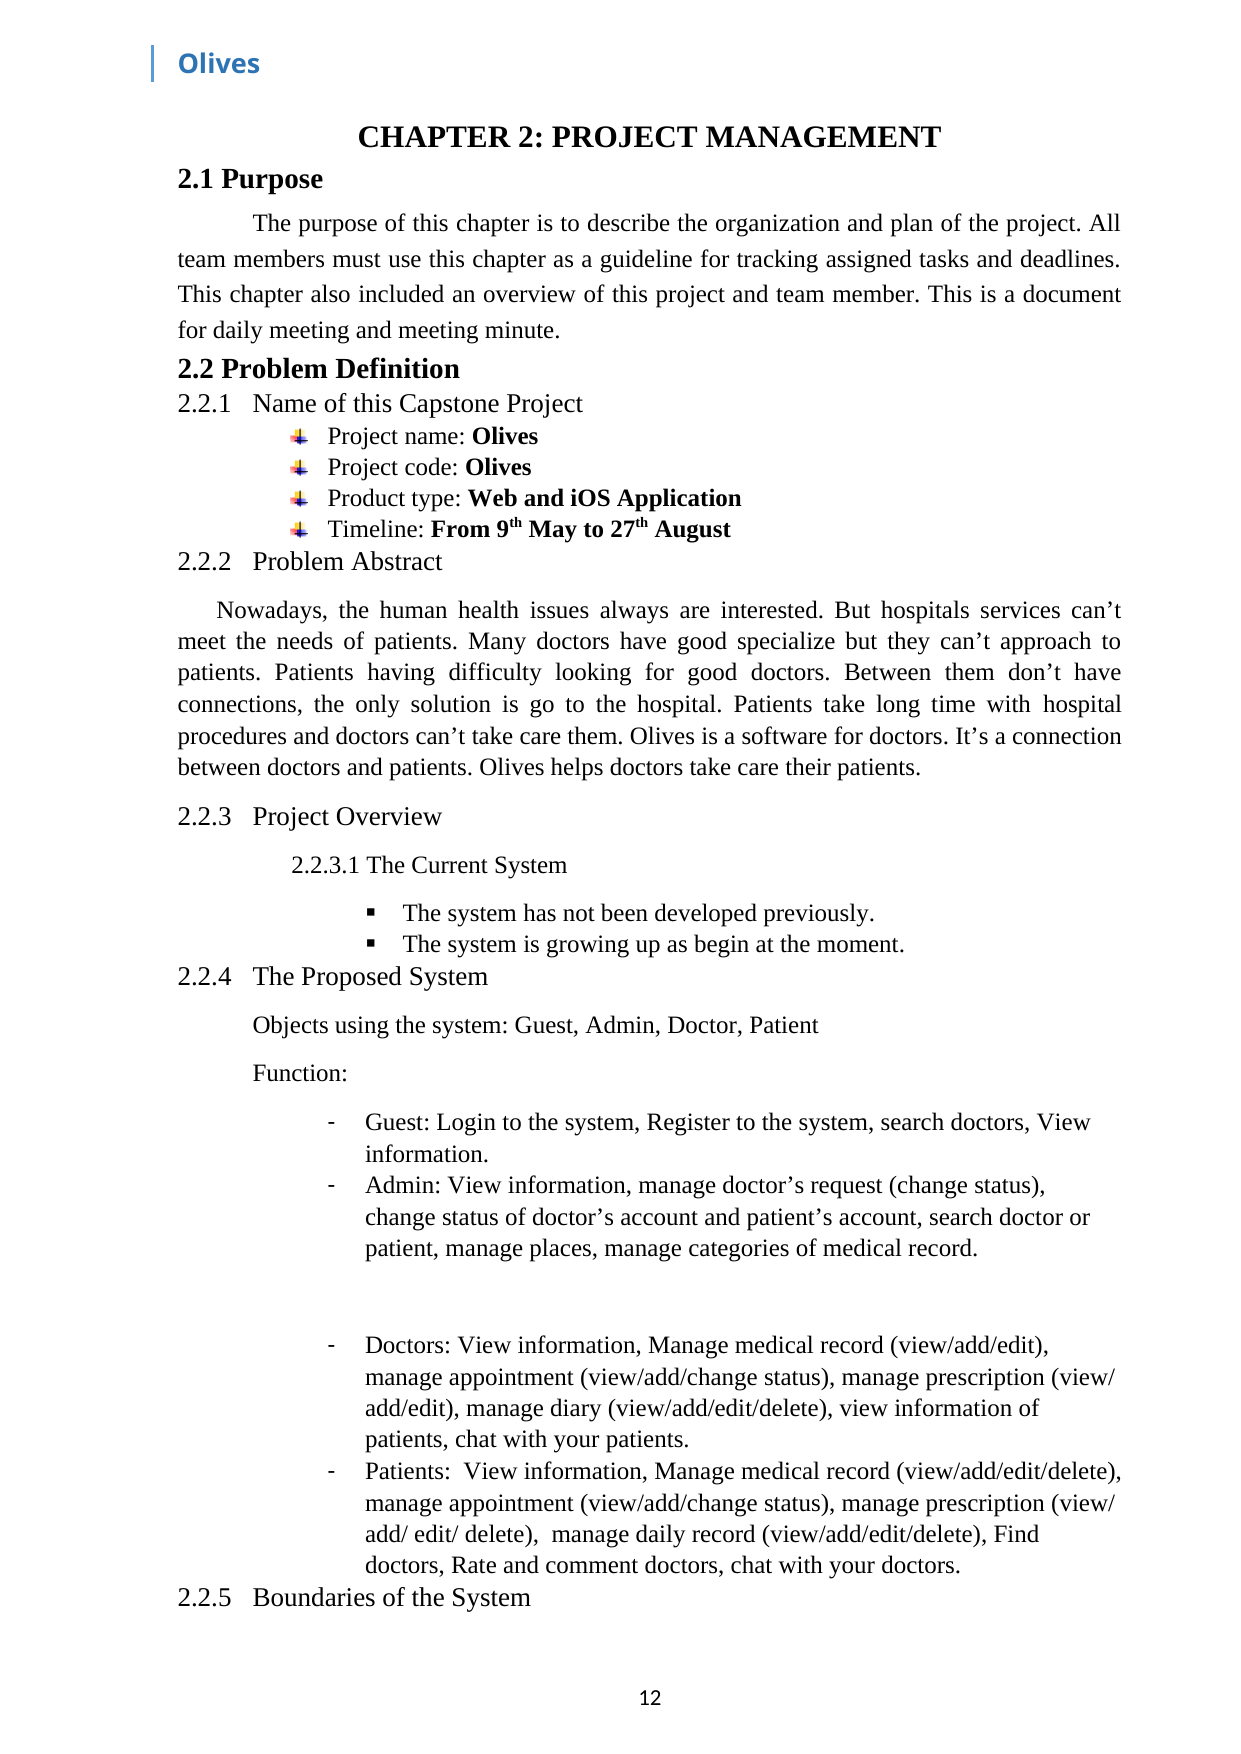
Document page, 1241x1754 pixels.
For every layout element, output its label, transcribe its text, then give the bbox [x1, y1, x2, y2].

list The system is growing up as begin at the moment. [365, 929, 1122, 958]
list Name of this Capstone Project [177, 387, 1122, 419]
picture [290, 458, 308, 476]
list Product type: Web and iOS Application [290, 483, 1122, 512]
text Nowadays, the human health issues always are interested. But hospitals services can’t meet the needs of patients. Many doctors have good specialize but they can’t approach to patients. Patients having difficulty looking for good doctors. Between them don’t have connections, the only solution is go to the hospital. Patients take long time with hospital procedures and doctors can’t take care them. Olives is a software for doctors. It’s a connection between doctors and patients. Olives helps doctors take care their patients. [177, 595, 1122, 781]
list Boundaries of the System [177, 1581, 1122, 1612]
picture [290, 520, 308, 538]
text The purpose of this chapter is to describe the organization and plan of the project. All team members must use this chapter as a guideline for tracking assigned tasks and deadlines. This chapter also included an overview of this project and team member. This is a document for daily meeting and meeting minute. [177, 203, 1122, 345]
text 2.2.3.1 The Current System [177, 850, 1122, 879]
list Project name: Olives [290, 421, 1122, 450]
list Guest: Login to the system, Register to the system, search doctors, View information. [327, 1106, 1122, 1167]
subtitle 2.1 Purpose [177, 161, 1122, 194]
subtitle CHAPTER 2: PROJECT MANAGEMENT [177, 118, 1122, 154]
list The system has not been developed previously. [365, 898, 1122, 927]
list Patients: View information, Manage medical record (view/add/edit/delete), manage appointment (view/add/change status), manage prescription (view/ add/ edit/ delete), manage daily record (view/add/edit/delete), Find doctors, Rate and comment doctors, chat with your doctors. [327, 1455, 1122, 1578]
list Admin: View information, manage doctor’s request (change status), change status of doctor’s account and patient’s account, search doctor or patient, manage places, manage categories of medical record. [327, 1170, 1122, 1262]
text Objects using the system: Guest, Admin, Doctor, Patient [252, 1010, 1122, 1039]
list Problem Abstract [177, 545, 1122, 576]
picture [290, 489, 308, 507]
list Timeline: From 9th May to 27th August [290, 514, 1122, 543]
text Function: [177, 1058, 1122, 1087]
picture [290, 427, 308, 445]
list Project code: Olives [290, 452, 1122, 481]
list Doctors: View information, Manage medical record (view/add/edit), manage appointment (view/add/change status), manage prescription (view/ add/edit), manage diary (view/add/edit/delete), view information of patients, chat with your patients. [327, 1329, 1122, 1453]
subtitle 2.2 Problem Definition [177, 351, 1122, 385]
list The Proposed System [177, 960, 1122, 991]
list Project Overview [177, 800, 1122, 831]
